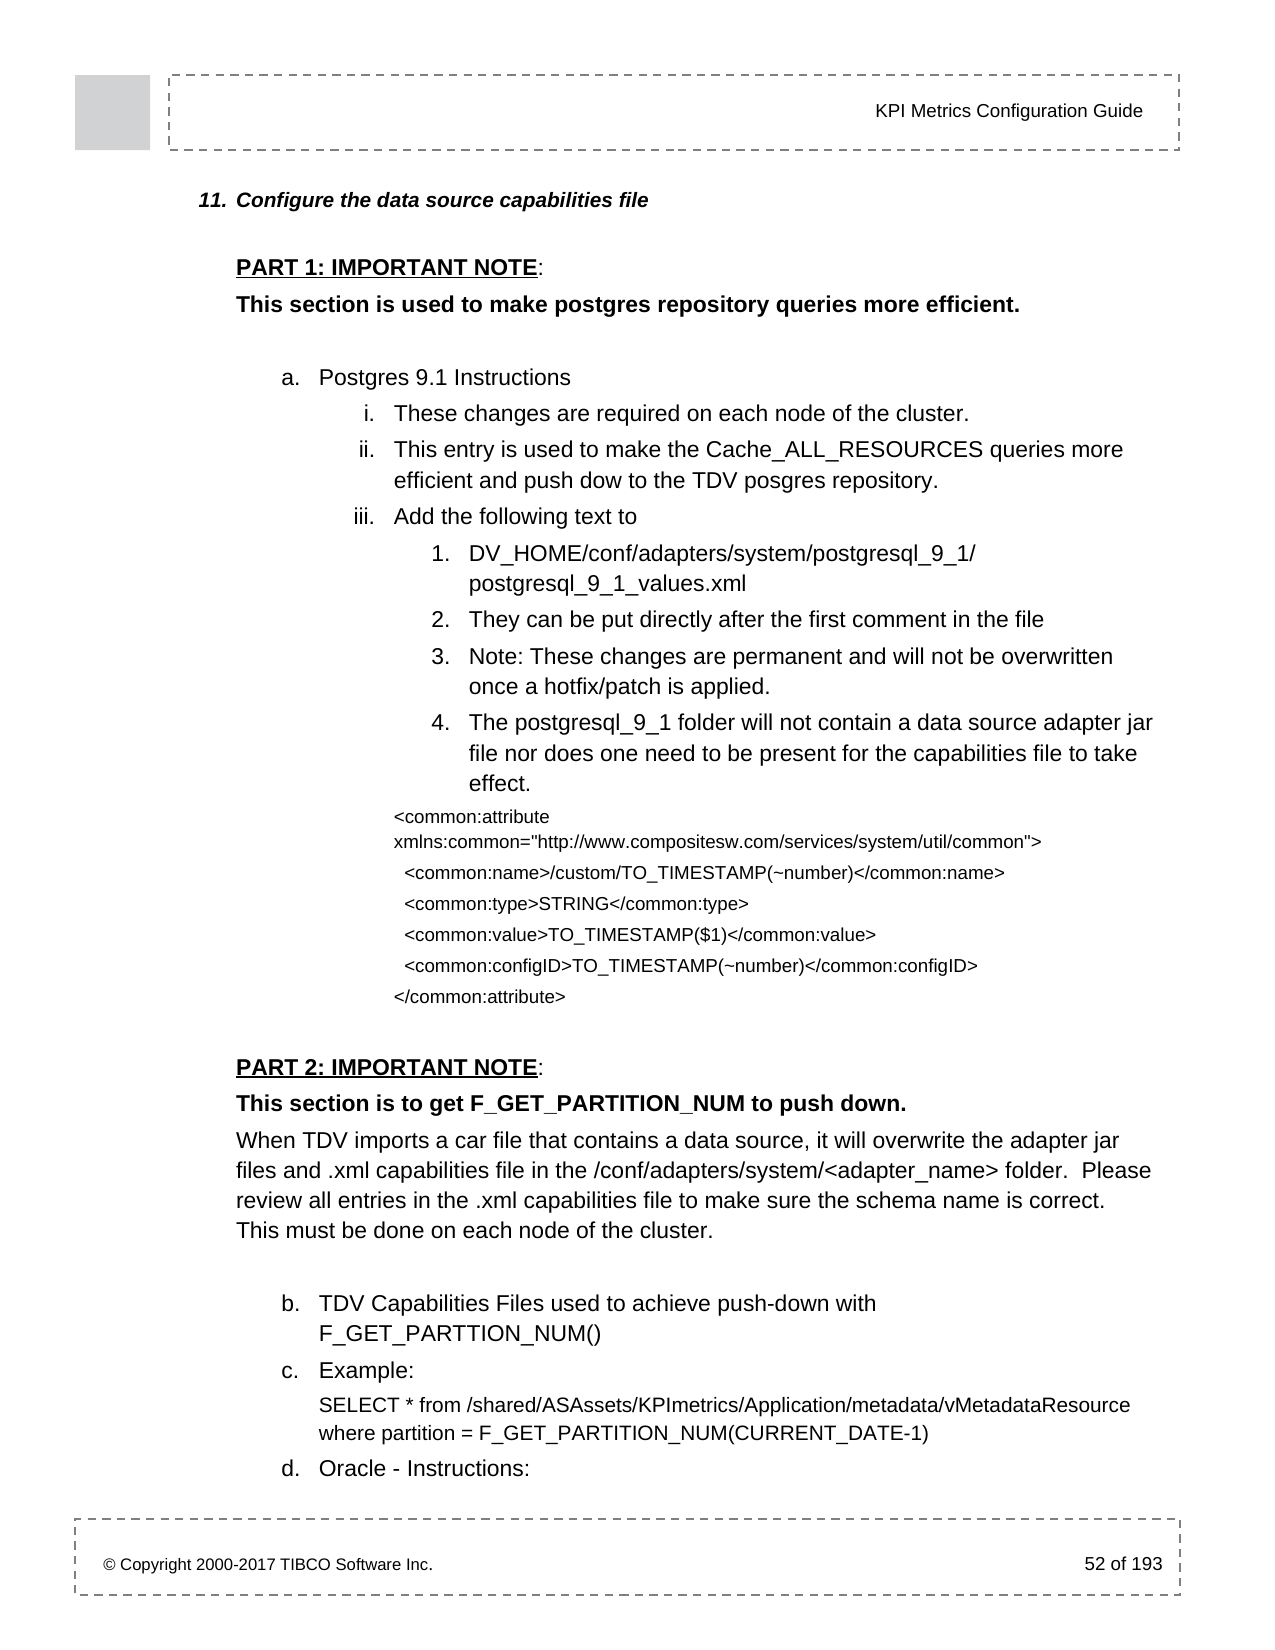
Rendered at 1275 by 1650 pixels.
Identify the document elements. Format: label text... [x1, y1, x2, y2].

list They can be put directly after the first comment in the file [431, 606, 1161, 633]
text This section is to get F_GET_PARTITION_NUM to push down. [236, 1090, 1161, 1117]
text This section is used to make postgres repository queries more efficient. [236, 291, 1161, 317]
text PART 1: IMPORTANT NOTE: [236, 254, 1161, 281]
list This entry is used to make the Cache_ALL_RESOURCES queries more efficient and push dow to the TDV posgres repository. [375, 436, 1161, 493]
list TDV Capabilities Files used to achieve push-down with F_GET_PARTTION_NUM() [281, 1290, 1161, 1347]
list These changes are required on each node of the cluster. [375, 400, 1161, 426]
list Postgres 9.1 Instructions [281, 363, 1161, 390]
text PART 2: IMPORTANT NOTE: [236, 1054, 1161, 1080]
list Note: These changes are permanent and will not be overwritten once a hotfix/patch is applied. [431, 643, 1161, 699]
list Add the following text to [375, 503, 1161, 529]
text <common:configID>TO_TIMESTAMP(~number)</common:configID> [394, 955, 1161, 977]
list Example: [281, 1357, 1161, 1383]
text <common:attribute xmlns:common="http://www.compositesw.com/services/system/util/common"> [394, 806, 1161, 853]
text <common:value>TO_TIMESTAMP($1)</common:value> [394, 924, 1161, 946]
text When TDV imports a car file that contains a data source, it will overwrite the adapter jar files and .xml capabilities file in the /conf/adapters/system/<adapter_name> folder. Please review all entries in the .xml capabilities file to make sure the schema name is correct. This must be done on each node of the cluster. [236, 1127, 1161, 1244]
text <common:type>STRING</common:type> [394, 893, 1161, 915]
list Oracle - Instructions: [281, 1454, 1161, 1481]
text </common:attribute> [394, 986, 1161, 1008]
list DV_HOME/conf/adapters/system/postgresql_9_1/postgresql_9_1_values.xml [431, 539, 1161, 596]
text SELECT * from /shared/ASAssets/KPImetrics/Application/metadata/vMetadataResource where partition = F_GET_PARTITION_NUM(CURRENT_DATE-1) [319, 1393, 1161, 1445]
subtitle Configure the data source capabilities file [198, 187, 1162, 211]
text <common:name>/custom/TO_TIMESTAMP(~number)</common:name> [394, 862, 1161, 884]
list The postgresql_9_1 folder will not contain a data source adapter jar file nor does one need to be present for the capabilities file to take effect. [431, 709, 1161, 796]
